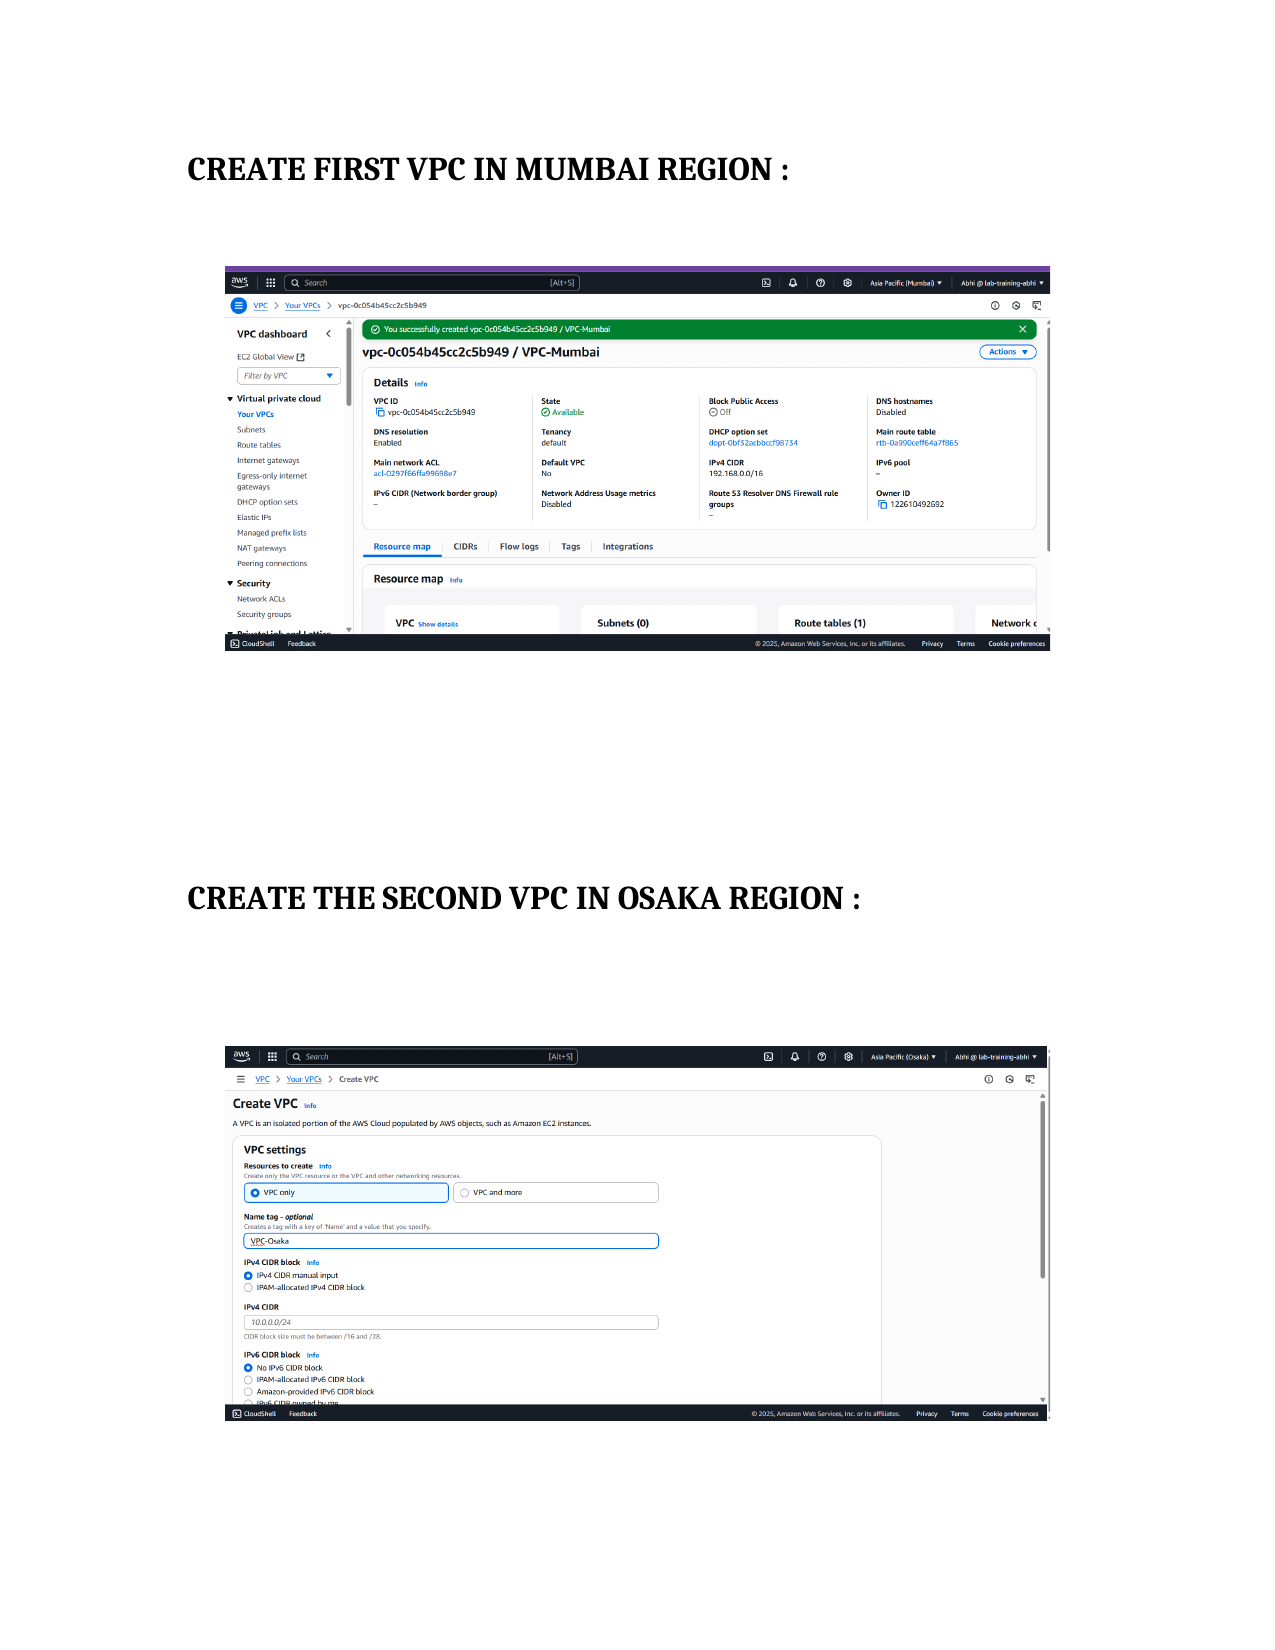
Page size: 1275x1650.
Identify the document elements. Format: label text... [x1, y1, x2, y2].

text CREATE FIRST VPC IN MUMBAI REGION : [187, 150, 1087, 188]
text CREATE THE SECOND VPC IN OSAKA REGION : [187, 879, 1087, 918]
picture [225, 1046, 1050, 1421]
picture [225, 266, 1050, 651]
